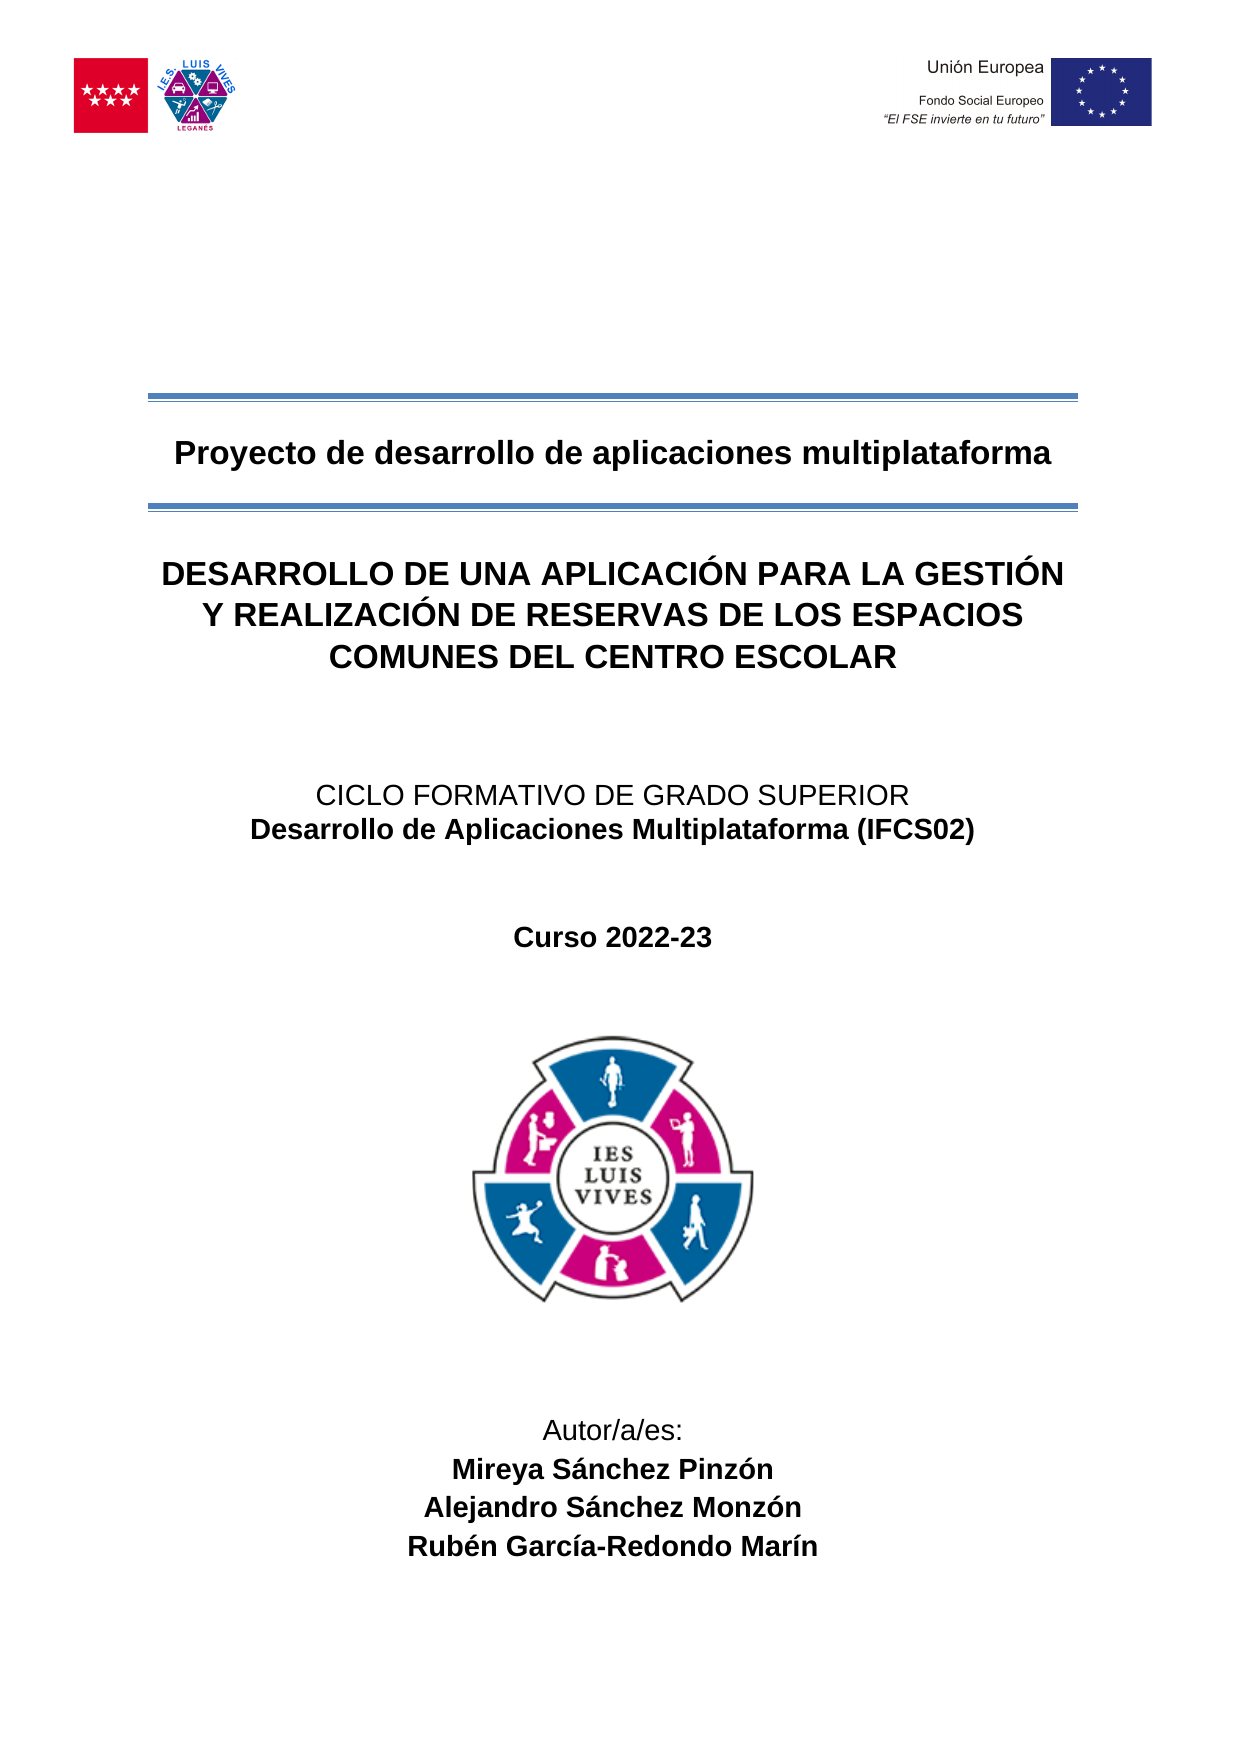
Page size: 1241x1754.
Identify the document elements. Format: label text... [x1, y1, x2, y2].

text Proyecto de desarrollo de aplicaciones multiplataforma [148, 402, 1078, 503]
text Autor/a/es: [118, 1413, 1107, 1447]
picture [73, 58, 237, 133]
text Alejandro Sánchez Monzón [118, 1490, 1107, 1524]
picture [883, 58, 1152, 126]
text Rubén García-Redondo Marín [118, 1529, 1107, 1562]
text Mireya Sánchez Pinzón [118, 1452, 1107, 1485]
text CICLO FORMATIVO DE GRADO SUPERIOR [118, 778, 1107, 812]
text Desarrollo de Aplicaciones Multiplataforma (IFCS02) [118, 812, 1107, 845]
text DESARROLLO DE UNA APLICACIÓN PARA LA GESTIÓN Y REALIZACIÓN DE RESERVAS DE LOS ESPACIOS COMUNES DEL CENTRO ESCOLAR [148, 554, 1078, 675]
text Curso 2022-23 [118, 920, 1107, 954]
